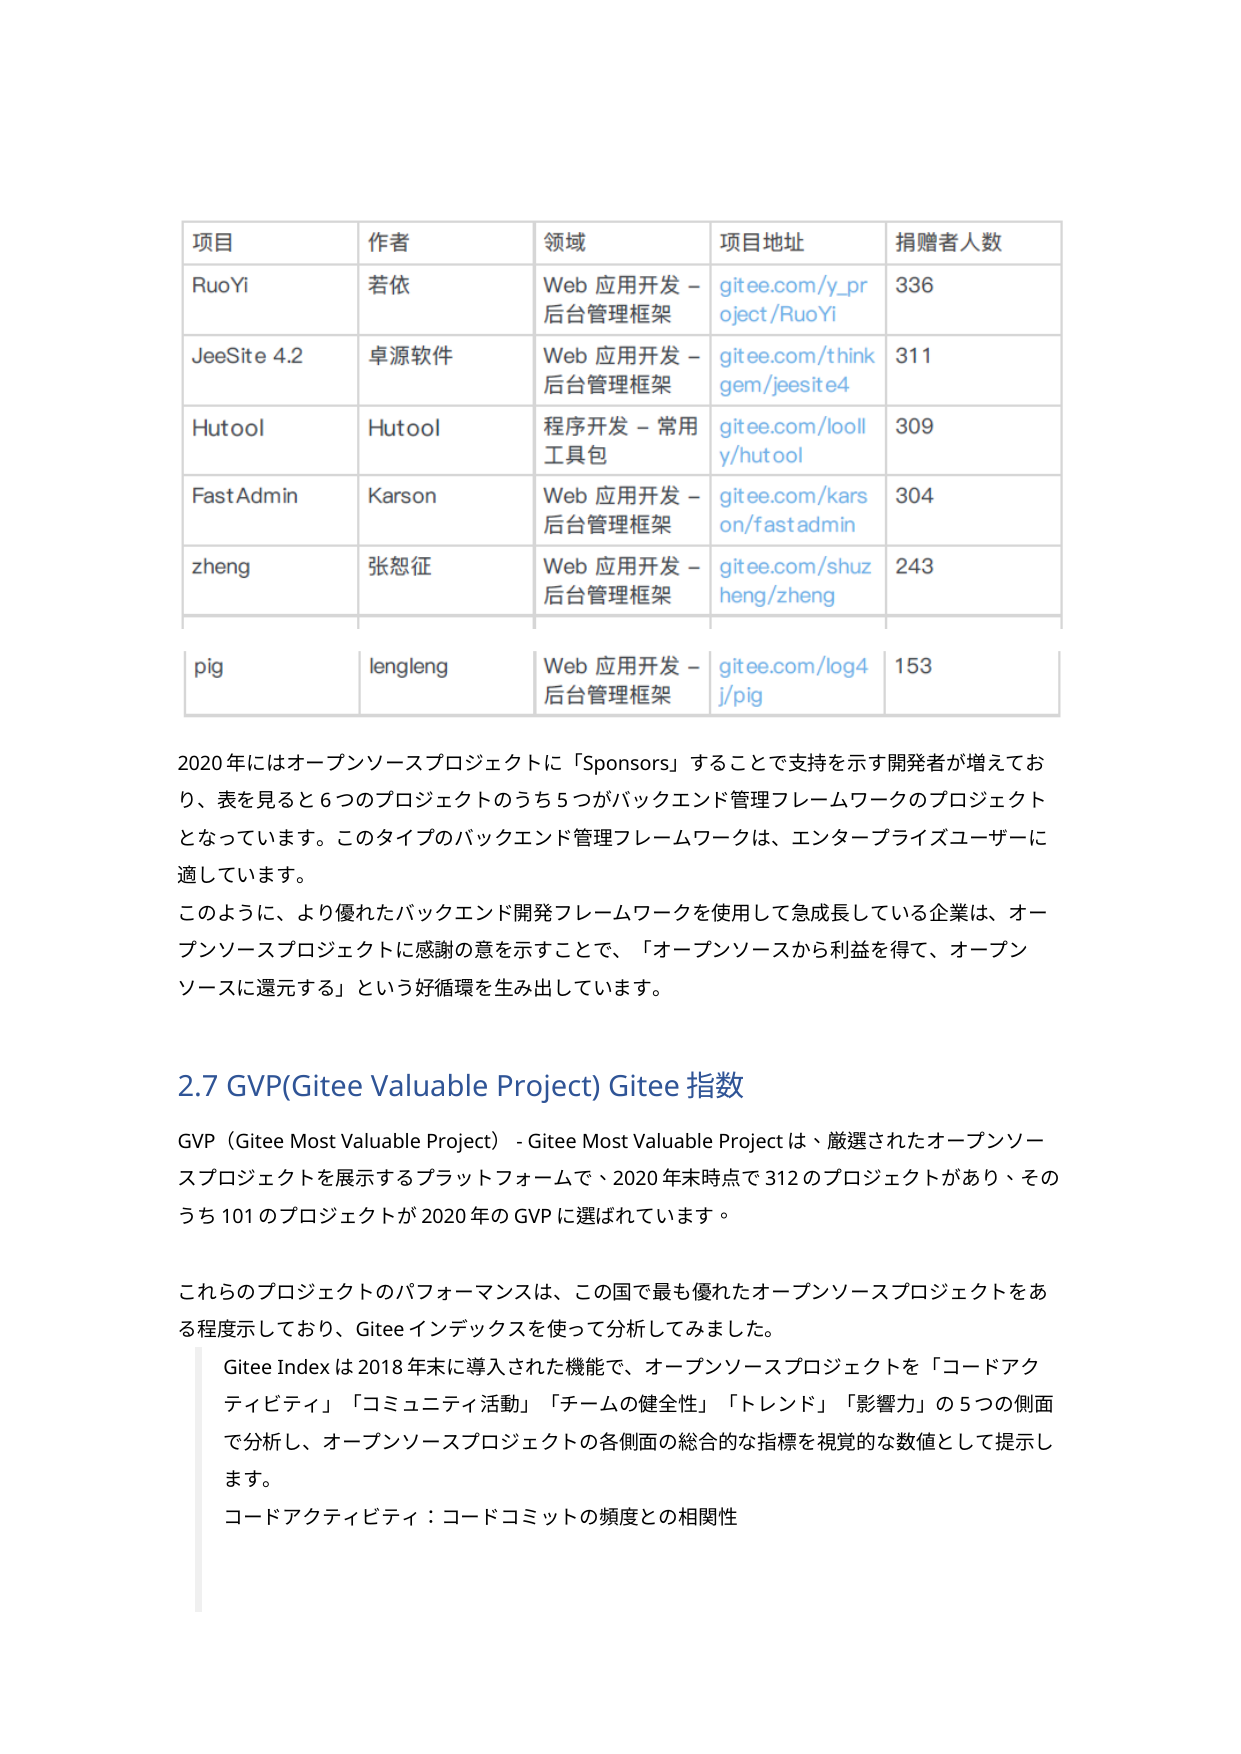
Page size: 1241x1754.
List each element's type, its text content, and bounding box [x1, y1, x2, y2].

subtitle 2.7 GVP(Gitee Valuable Project) Gitee指数 [177, 1047, 1063, 1122]
text これらのプロジェクトのパフォーマンスは、この国で最も優れたオープンソースプロジェクトをある程度示しており、Giteeインデックスを使って分析してみました。 [177, 1272, 1063, 1347]
text このように、より優れたバックエンド開発フレームワークを使用して急成長している企業は、オープンソースプロジェクトに感謝の意を示すことで、「オープンソースから利益を得て、オープンソースに還元する」という好循環を生み出しています。 [177, 893, 1063, 1005]
text コードアクティビティ：コードコミットの頻度との相関性 [223, 1497, 1063, 1534]
picture [177, 650, 1063, 722]
text 2020年にはオープンソースプロジェクトに「Sponsors」することで支持を示す開発者が増えており、表を見ると6つのプロジェクトのうち5つがバックエンド管理フレームワークのプロジェクトとなっています。このタイプのバックエンド管理フレームワークは、エンタープライズユーザーに適しています。 [177, 743, 1063, 893]
text Gitee Indexは2018年末に導入された機能で、オープンソースプロジェクトを「コードアクティビティ」「コミュニティ活動」「チームの健全性」「トレンド」「影響力」の5つの側面で分析し、オープンソースプロジェクトの各側面の総合的な指標を視覚的な数値として提示します。 [223, 1347, 1063, 1497]
text GVP（Gitee Most Valuable Project） - Gitee Most Valuable Projectは、厳選されたオープンソースプロジェクトを展示するプラットフォームで、2020年末時点で312のプロジェクトがあり、そのうち101のプロジェクトが2020年のGVPに選ばれています。 [177, 1122, 1063, 1234]
picture [177, 217, 1063, 629]
